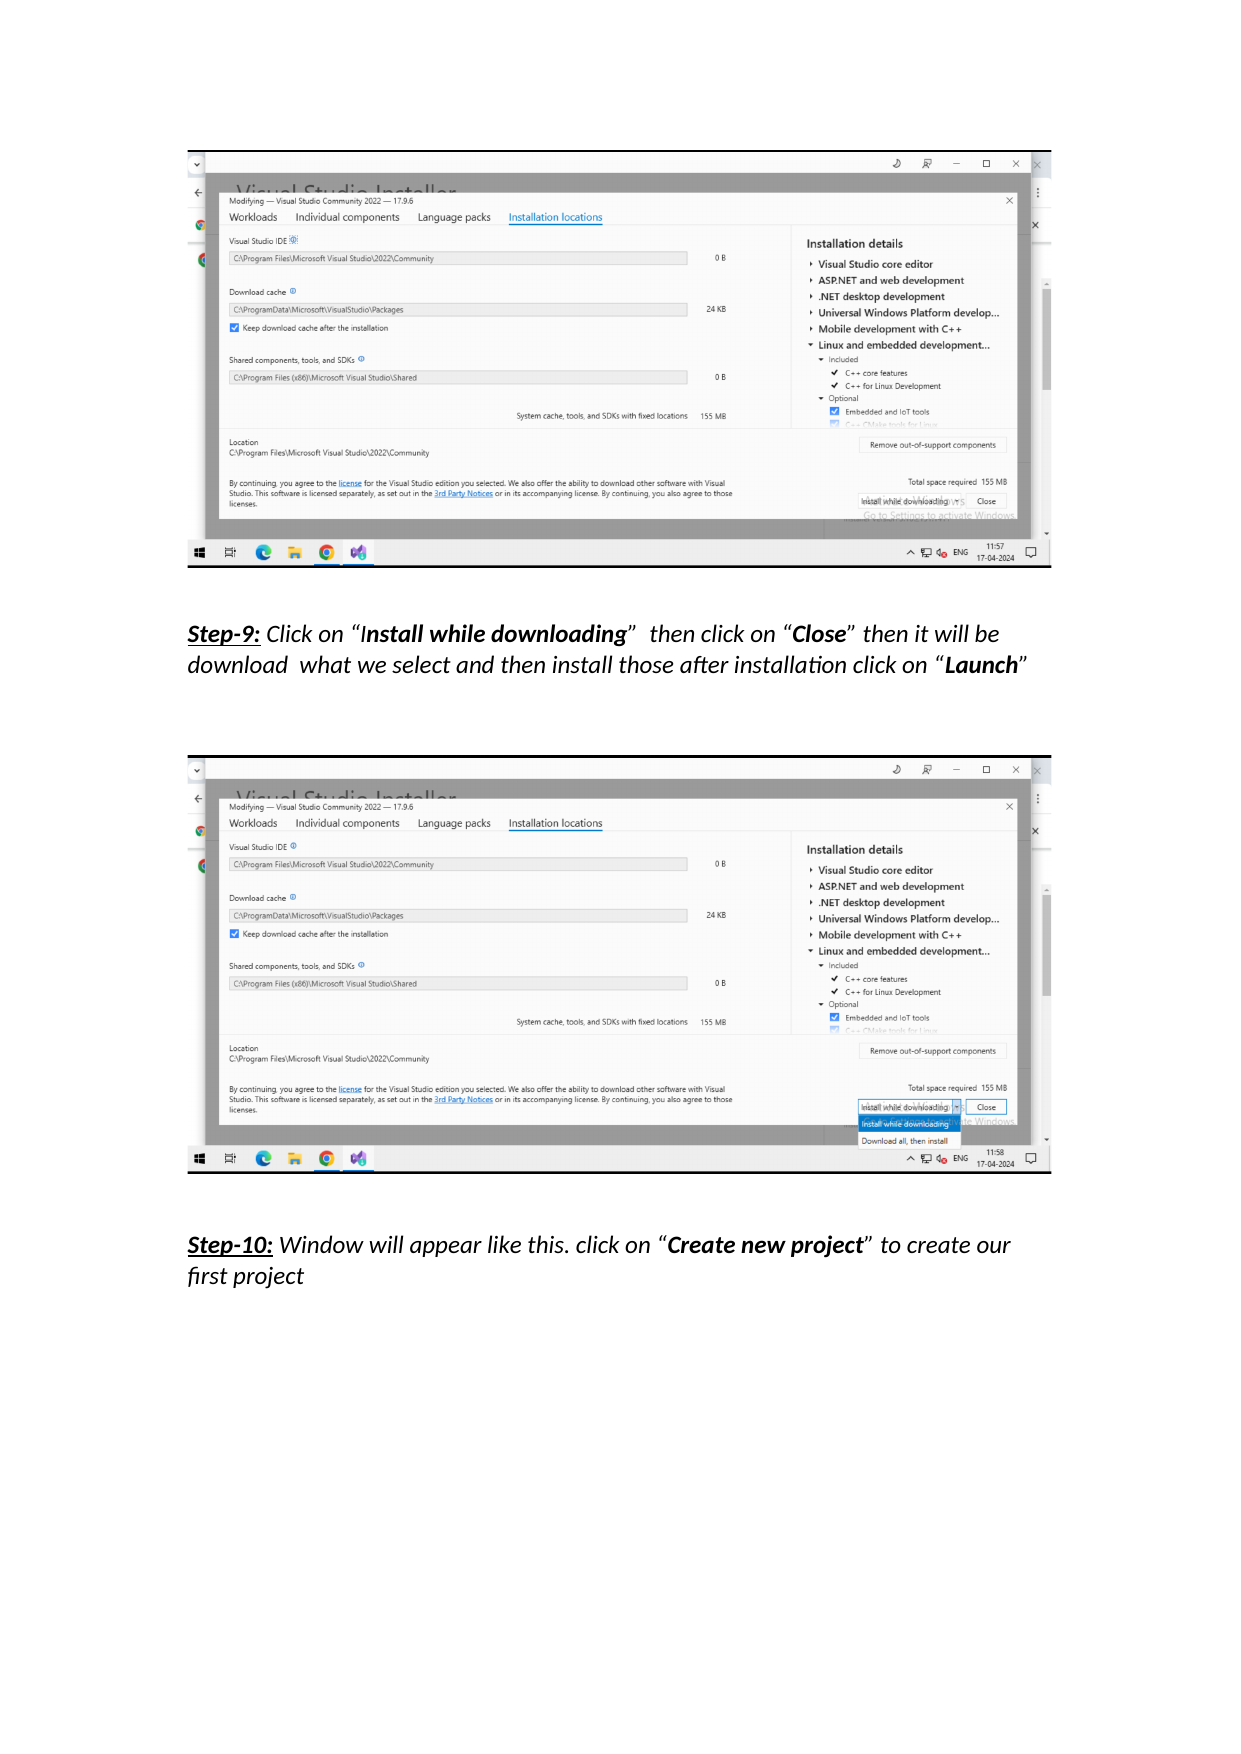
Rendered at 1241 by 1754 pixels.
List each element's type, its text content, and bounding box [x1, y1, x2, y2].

text Step-10: Window will appear like this. click on “Create new project” to create our first project [187, 1229, 1053, 1291]
text Step-9: Click on “Install while downloading” then click on “Close” then it will be download what we select and then install those after installation click on “Launch” [187, 618, 1053, 679]
picture [187, 755, 1052, 1174]
picture [187, 150, 1052, 568]
